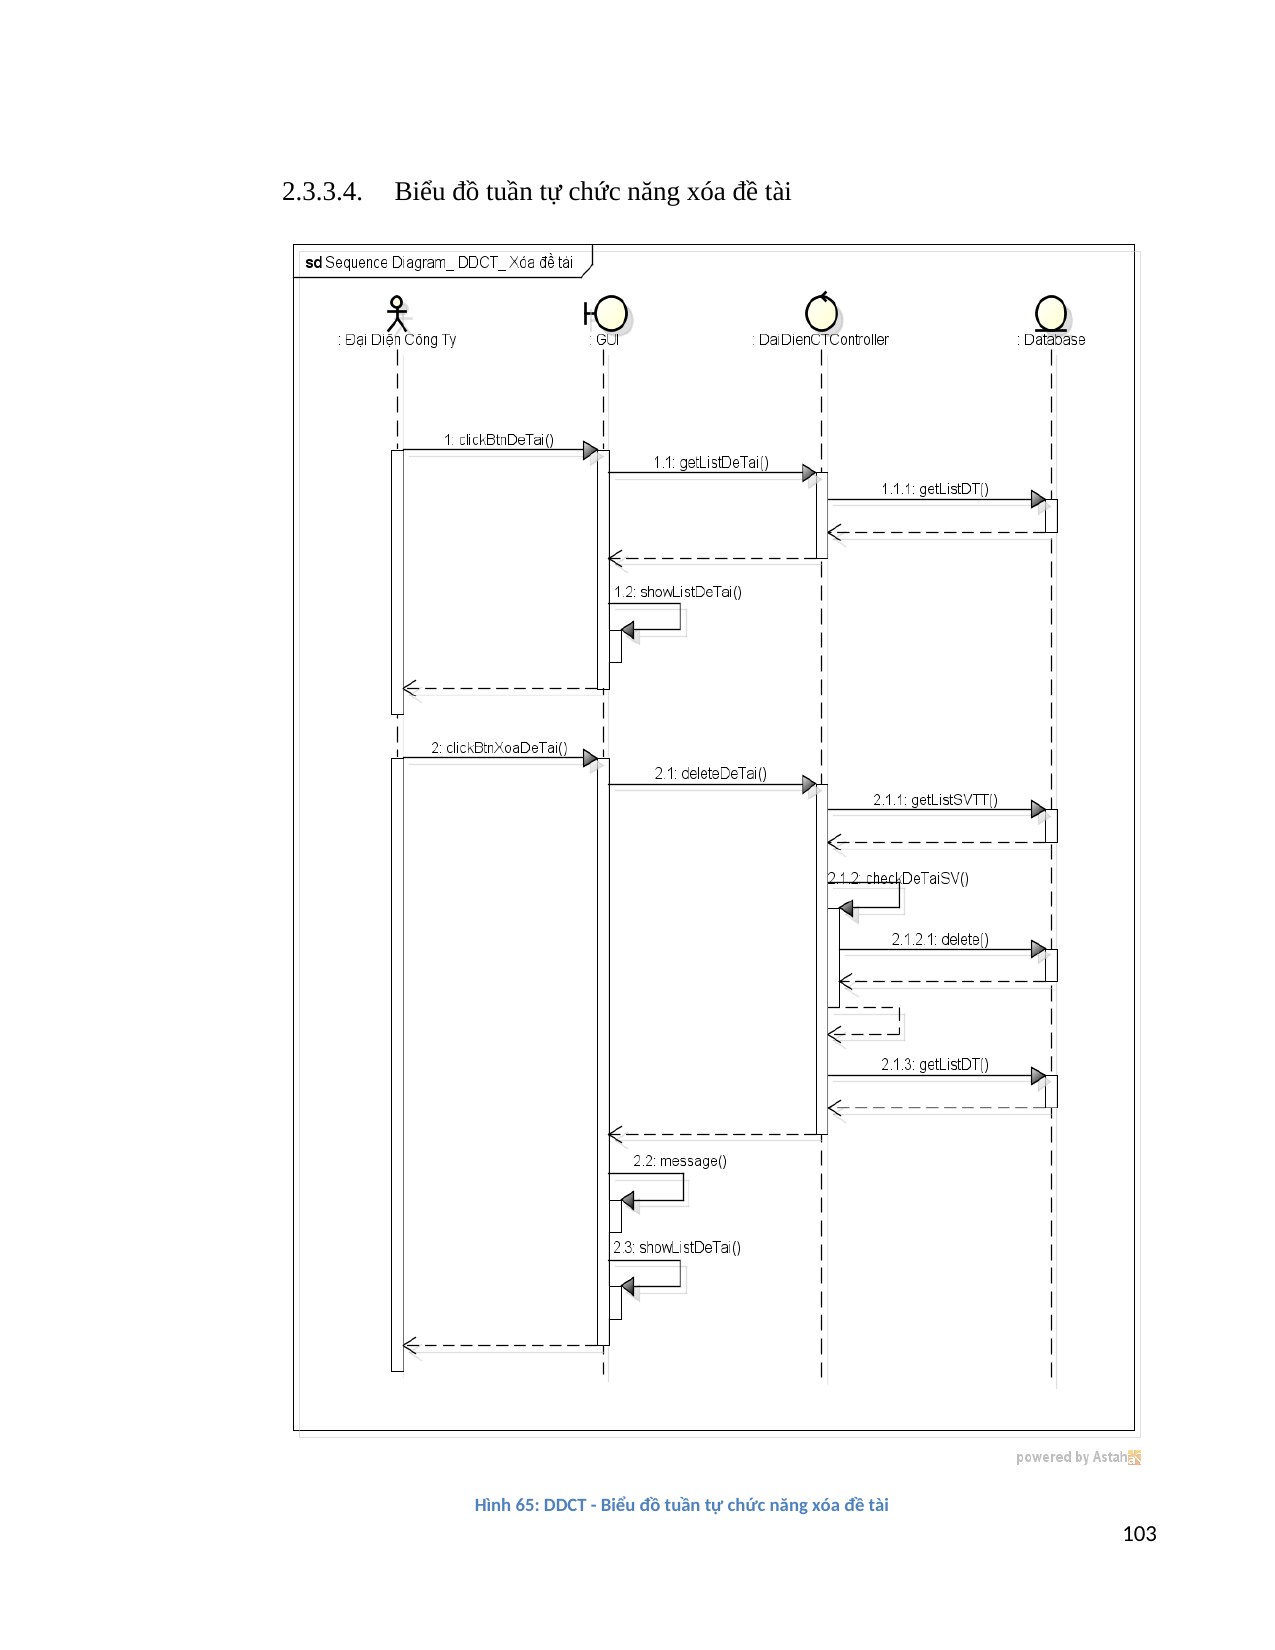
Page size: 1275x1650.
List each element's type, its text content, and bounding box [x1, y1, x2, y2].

picture [281, 231, 1145, 1469]
list Biểu đồ tuần tự chức năng xóa đề tài [282, 175, 1157, 206]
text Hình 65: DDCT - Biểu đồ tuần tự chức năng xóa đề tài [207, 1493, 1157, 1516]
